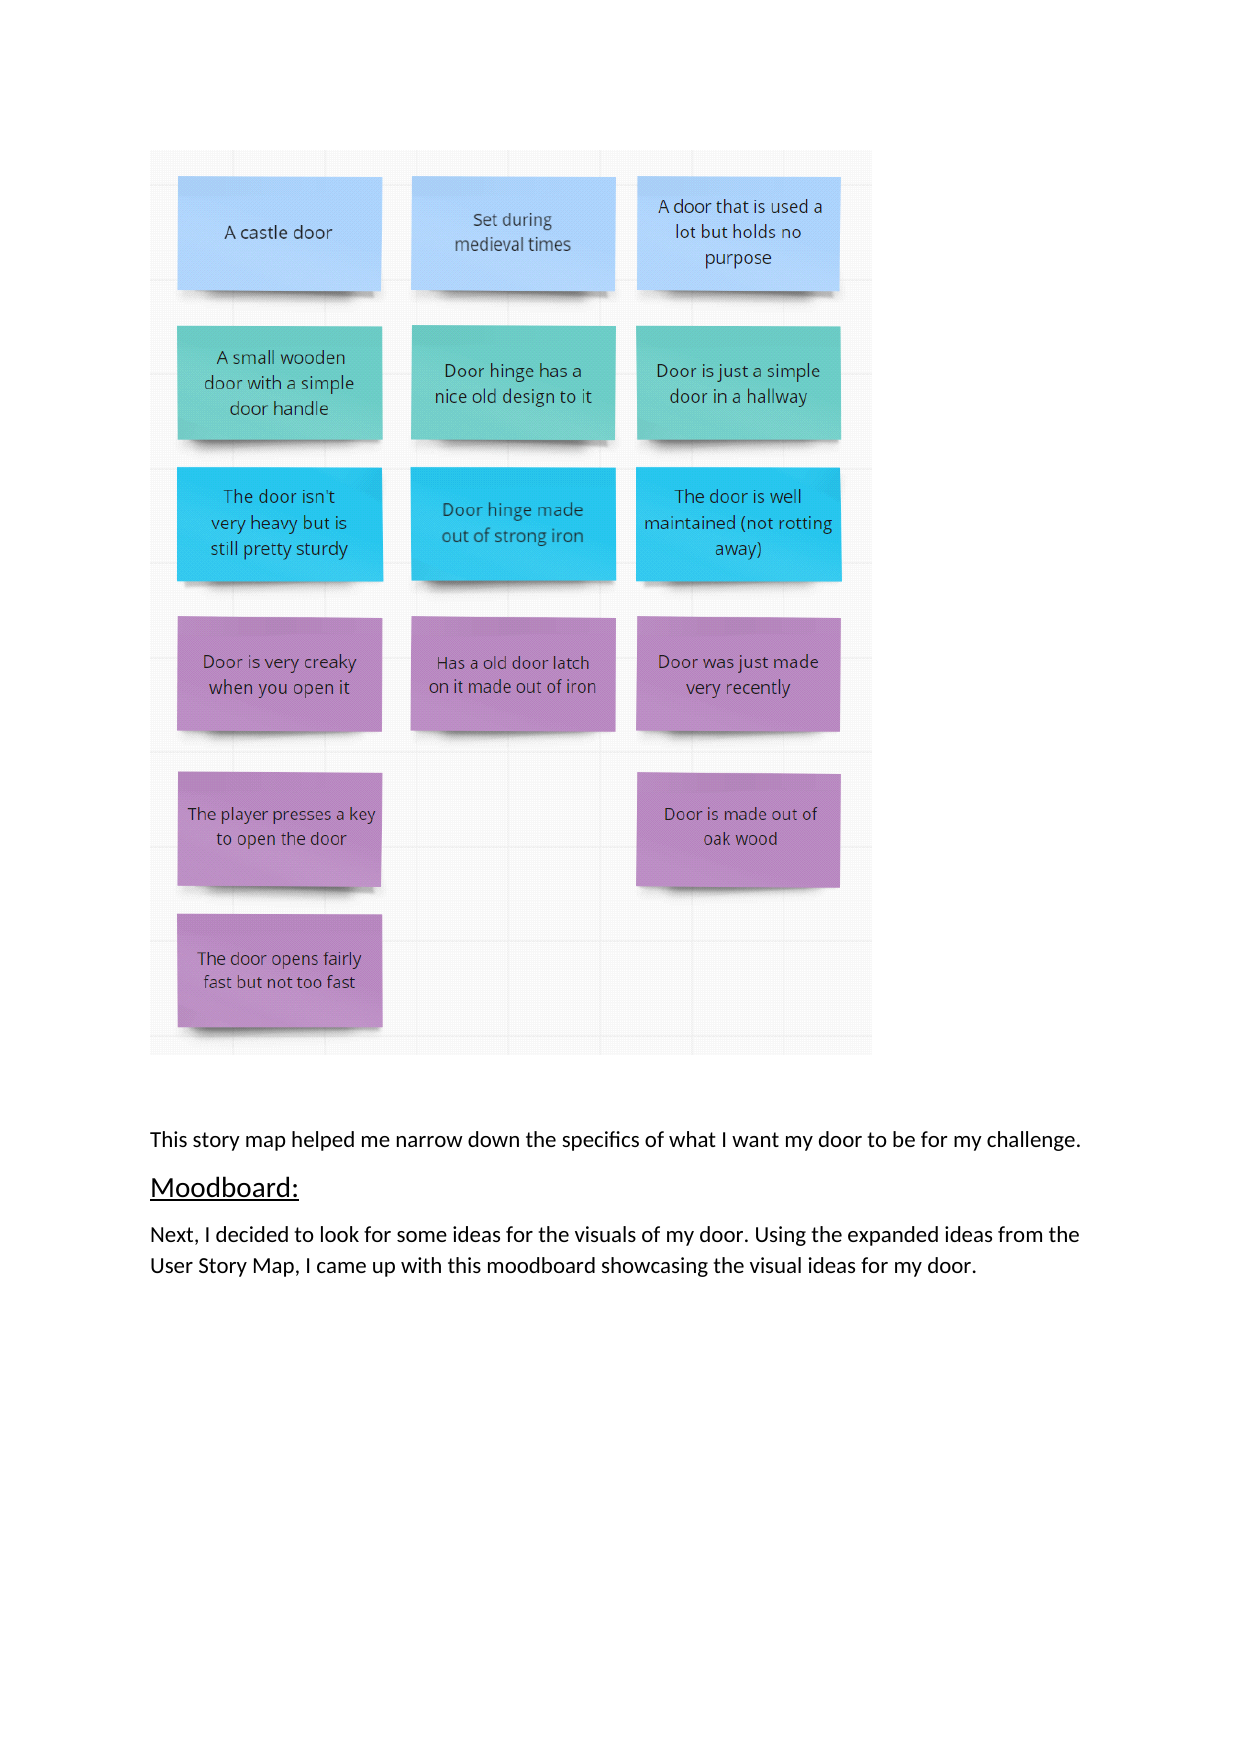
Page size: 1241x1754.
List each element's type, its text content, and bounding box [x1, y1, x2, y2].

picture [150, 150, 872, 1055]
text This story map helped me narrow down the specifics of what I want my door to be for my challenge. [150, 1126, 1090, 1154]
text Moodboard: [150, 1169, 1090, 1204]
text Next, I decided to look for some ideas for the visuals of my door. Using the expanded ideas from the User Story Map, I came up with this moodboard showcasing the visual ideas for my door. [150, 1221, 1090, 1279]
